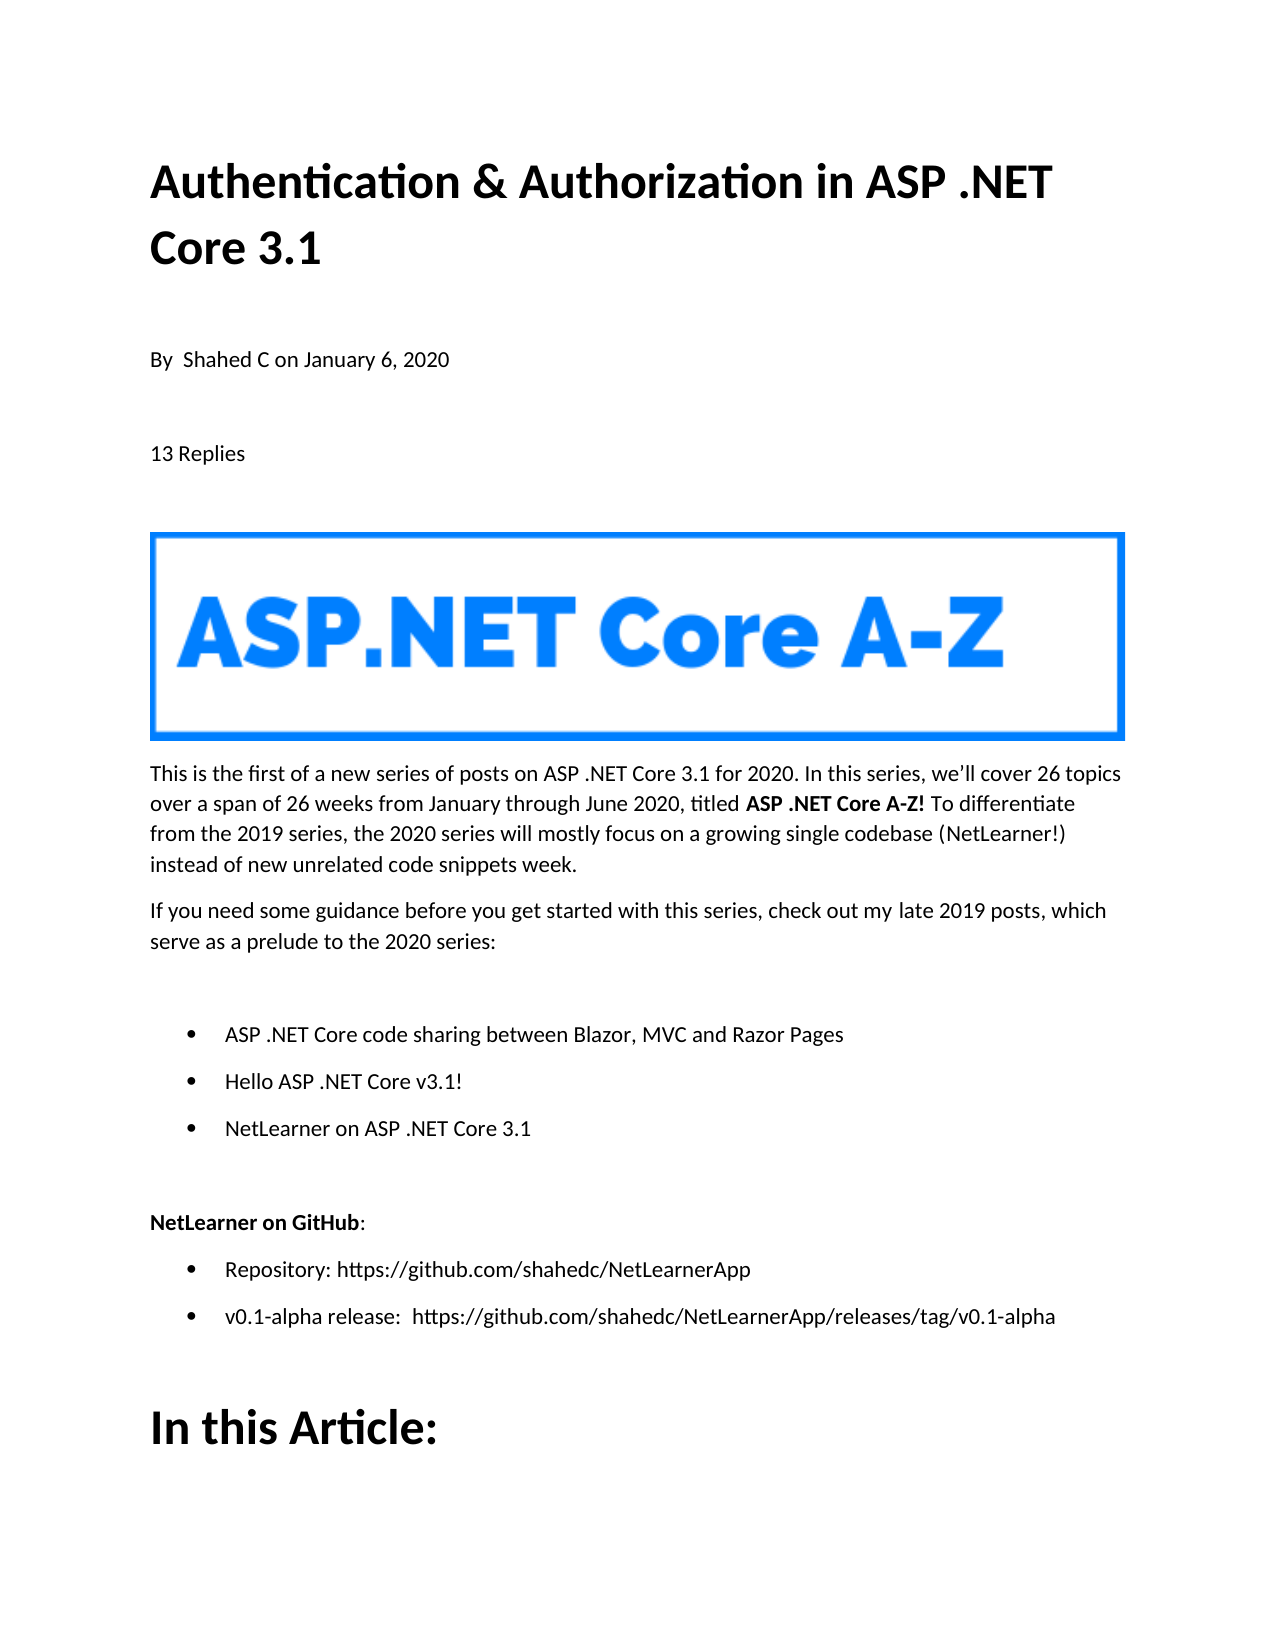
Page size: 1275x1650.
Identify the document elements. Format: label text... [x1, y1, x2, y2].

list Repository: https://github.com/shahedc/NetLearnerApp [187, 1255, 1125, 1283]
text In this Article: [150, 1396, 1125, 1457]
text If you need some guidance before you get started with this series, check out my late 2019 posts, which serve as a prelude to the 2020 series: [150, 897, 1125, 955]
list NetLearner on ASP .NET Core 3.1 [187, 1114, 1125, 1142]
list v0.1-alpha release: https://github.com/shahedc/NetLearnerApp/releases/tag/v0.1-alpha [187, 1302, 1125, 1330]
text 13 Replies [150, 439, 1125, 467]
text By Shahed C on January 6, 2020 [150, 345, 1125, 373]
text This is the first of a new series of posts on ASP .NET Core 3.1 for 2020. In this series, we’ll cover 26 topics over a span of 26 weeks from January through June 2020, titled ASP .NET Core A-Z! To differentiate from the 2019 series, the 2020 series will mostly focus on a growing single codebase (NetLearner!) instead of new unrelated code snippets week. [150, 759, 1125, 878]
list ASP .NET Core code sharing between Blazor, MVC and Razor Pages [187, 1021, 1125, 1049]
picture [150, 532, 1125, 741]
text Authentication & Authorization in ASP .NET Core 3.1 [150, 150, 1125, 277]
text NetLearner on GitHub: [150, 1208, 1125, 1236]
list Hello ASP .NET Core v3.1! [187, 1067, 1125, 1096]
